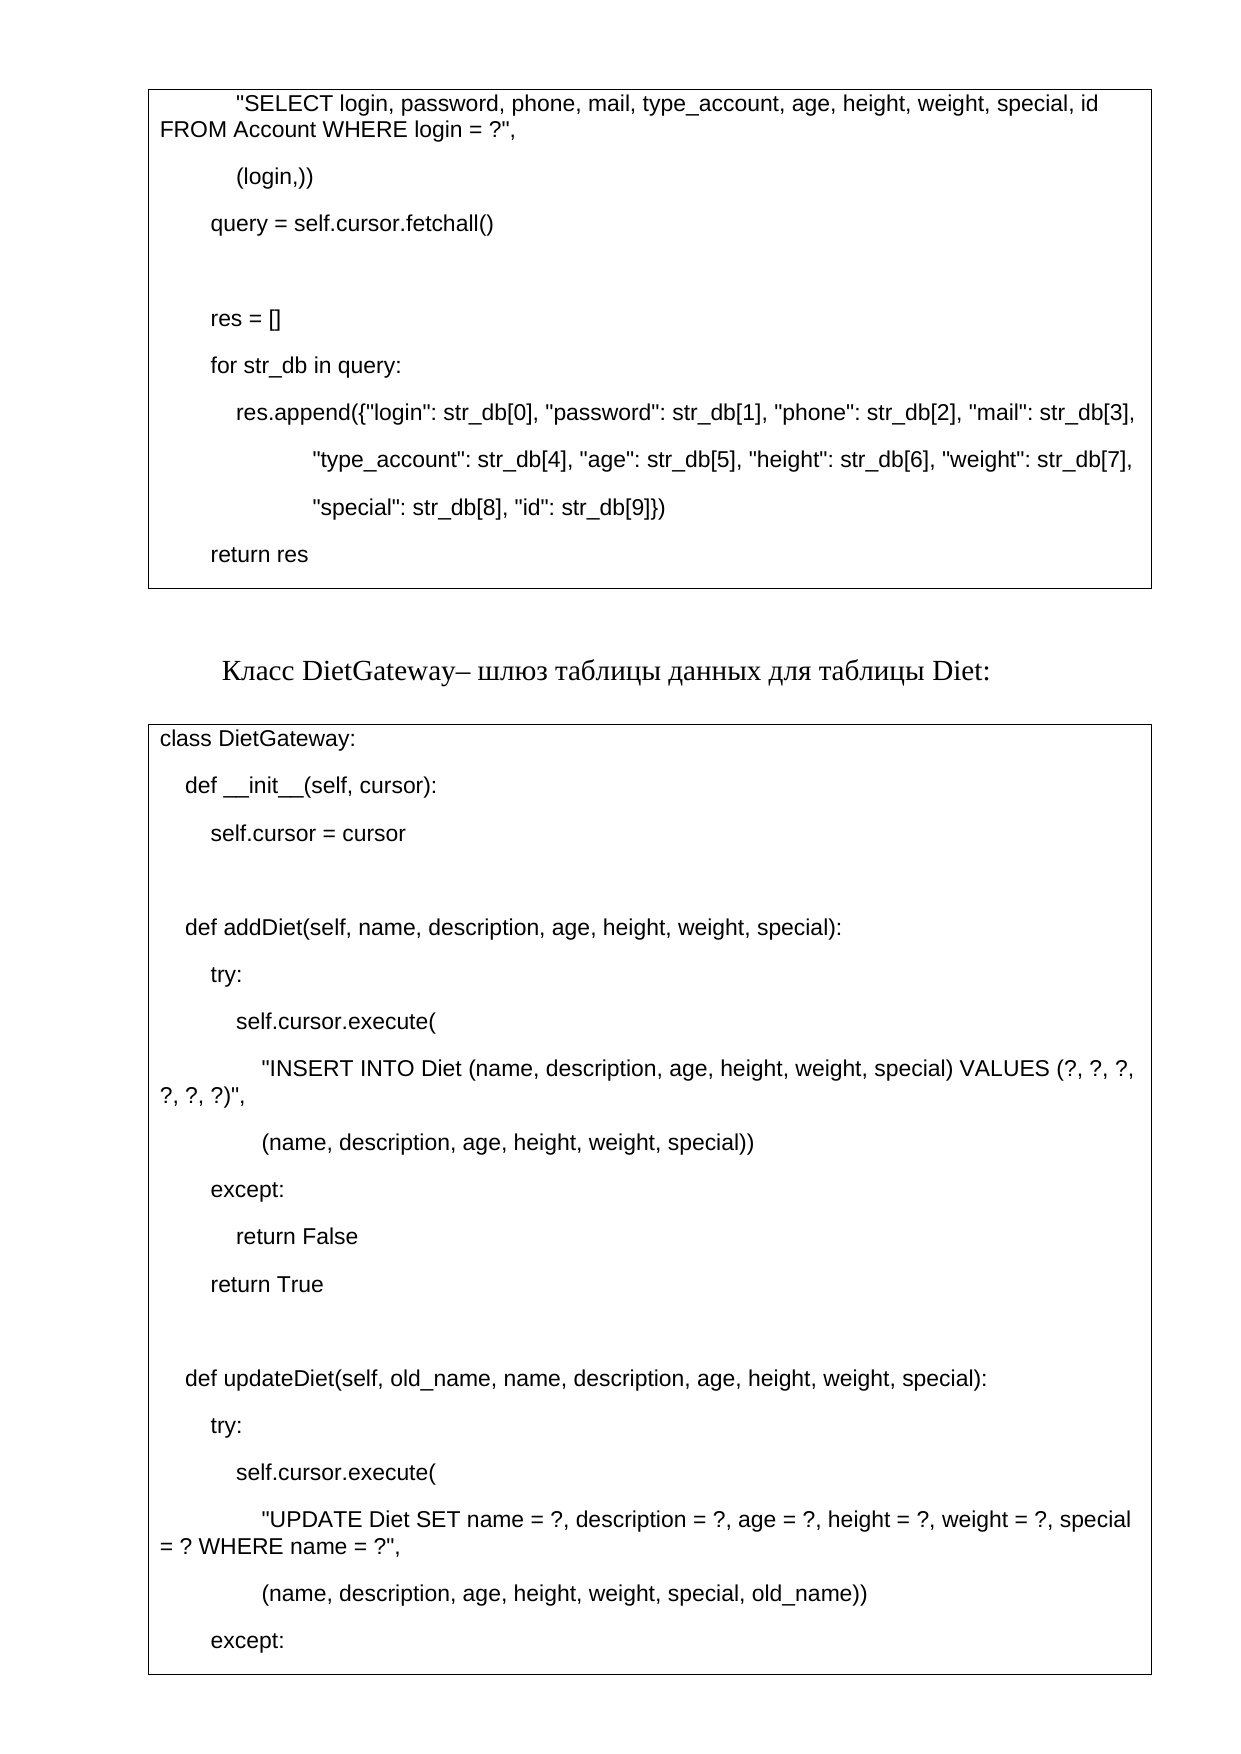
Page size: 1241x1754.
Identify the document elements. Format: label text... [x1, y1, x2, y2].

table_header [149, 90, 1151, 588]
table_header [149, 725, 1151, 1674]
text Класс DietGateway– шлюз таблицы данных для таблицы Diet: [148, 653, 1152, 686]
